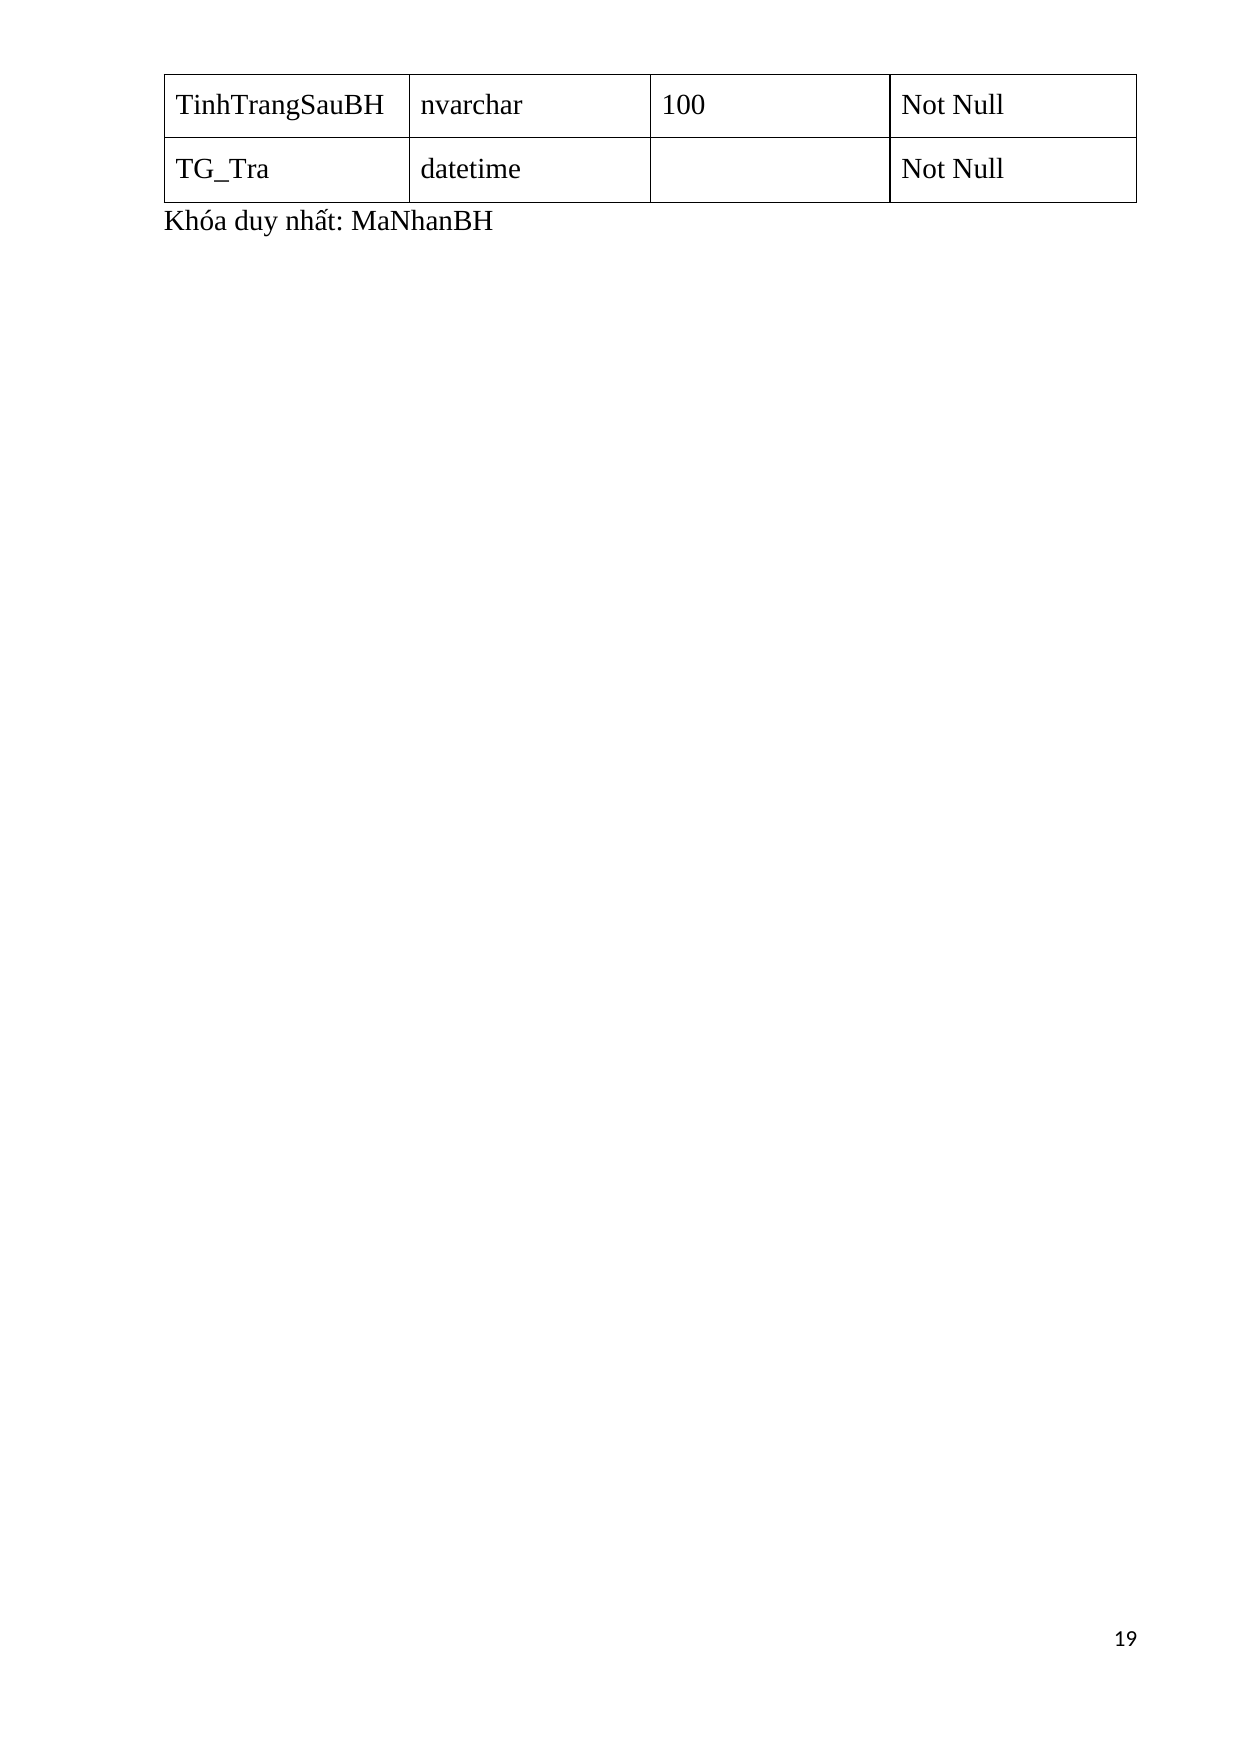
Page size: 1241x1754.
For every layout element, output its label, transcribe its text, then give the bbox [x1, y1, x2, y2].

table_cell [651, 138, 889, 202]
table_cell Not Null [891, 138, 1136, 202]
table_cell nvarchar [410, 75, 650, 137]
table_cell TinhTrangSauBH [165, 75, 409, 137]
text Khóa duy nhất: MaNhanBH [89, 203, 1137, 236]
table_cell TG_Tra [165, 138, 409, 202]
table_cell datetime [410, 138, 650, 202]
table_cell Not Null [891, 75, 1136, 137]
table_cell 100 [651, 75, 889, 137]
